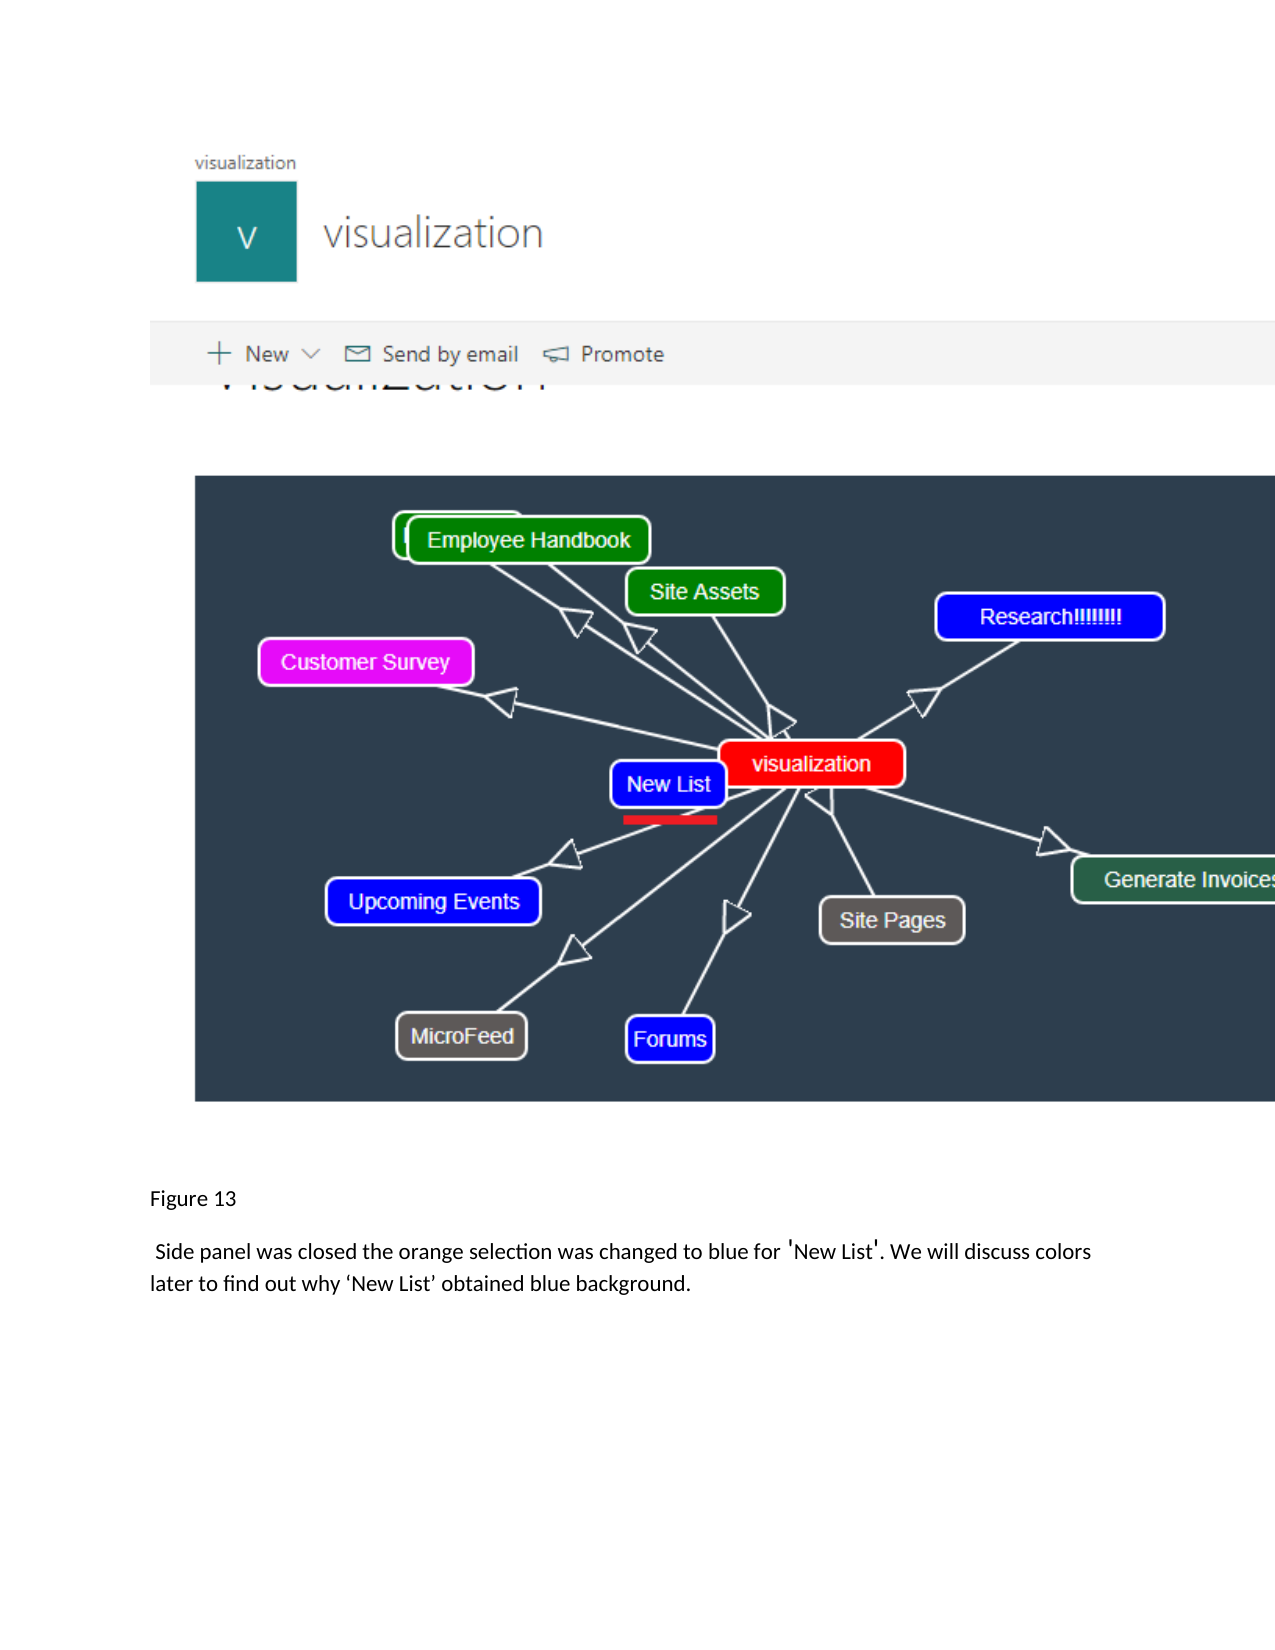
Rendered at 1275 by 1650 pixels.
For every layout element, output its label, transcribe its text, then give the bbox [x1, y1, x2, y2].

text Side panel was closed the orange selection was changed to blue for 'New List'. We will discuss colors later to find out why ‘New List’ obtained blue background. [150, 1231, 1125, 1297]
picture [150, 150, 1275, 1166]
text Figure 13 [150, 1184, 1125, 1212]
